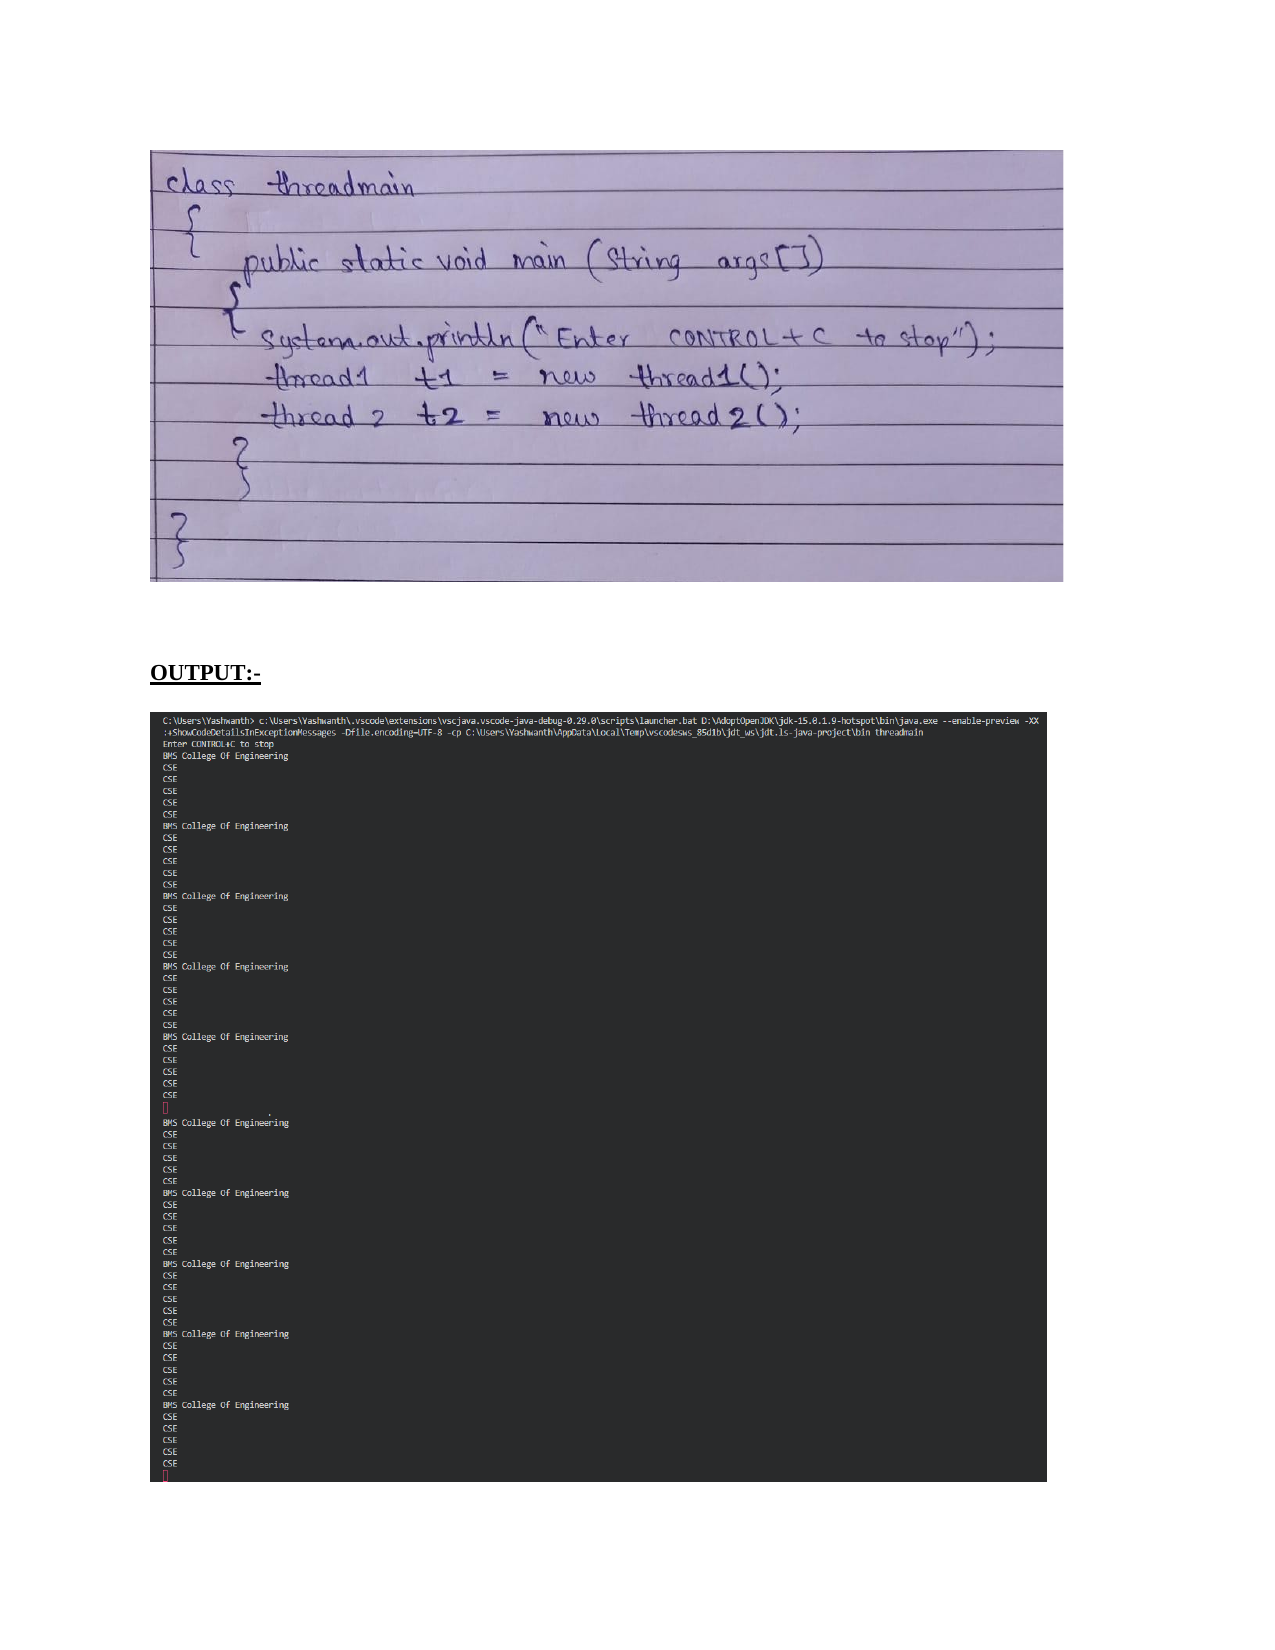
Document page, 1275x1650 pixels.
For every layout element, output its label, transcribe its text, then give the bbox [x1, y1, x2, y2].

picture [150, 150, 1064, 582]
text OUTPUT:- [150, 659, 1135, 686]
picture [150, 712, 1047, 1482]
